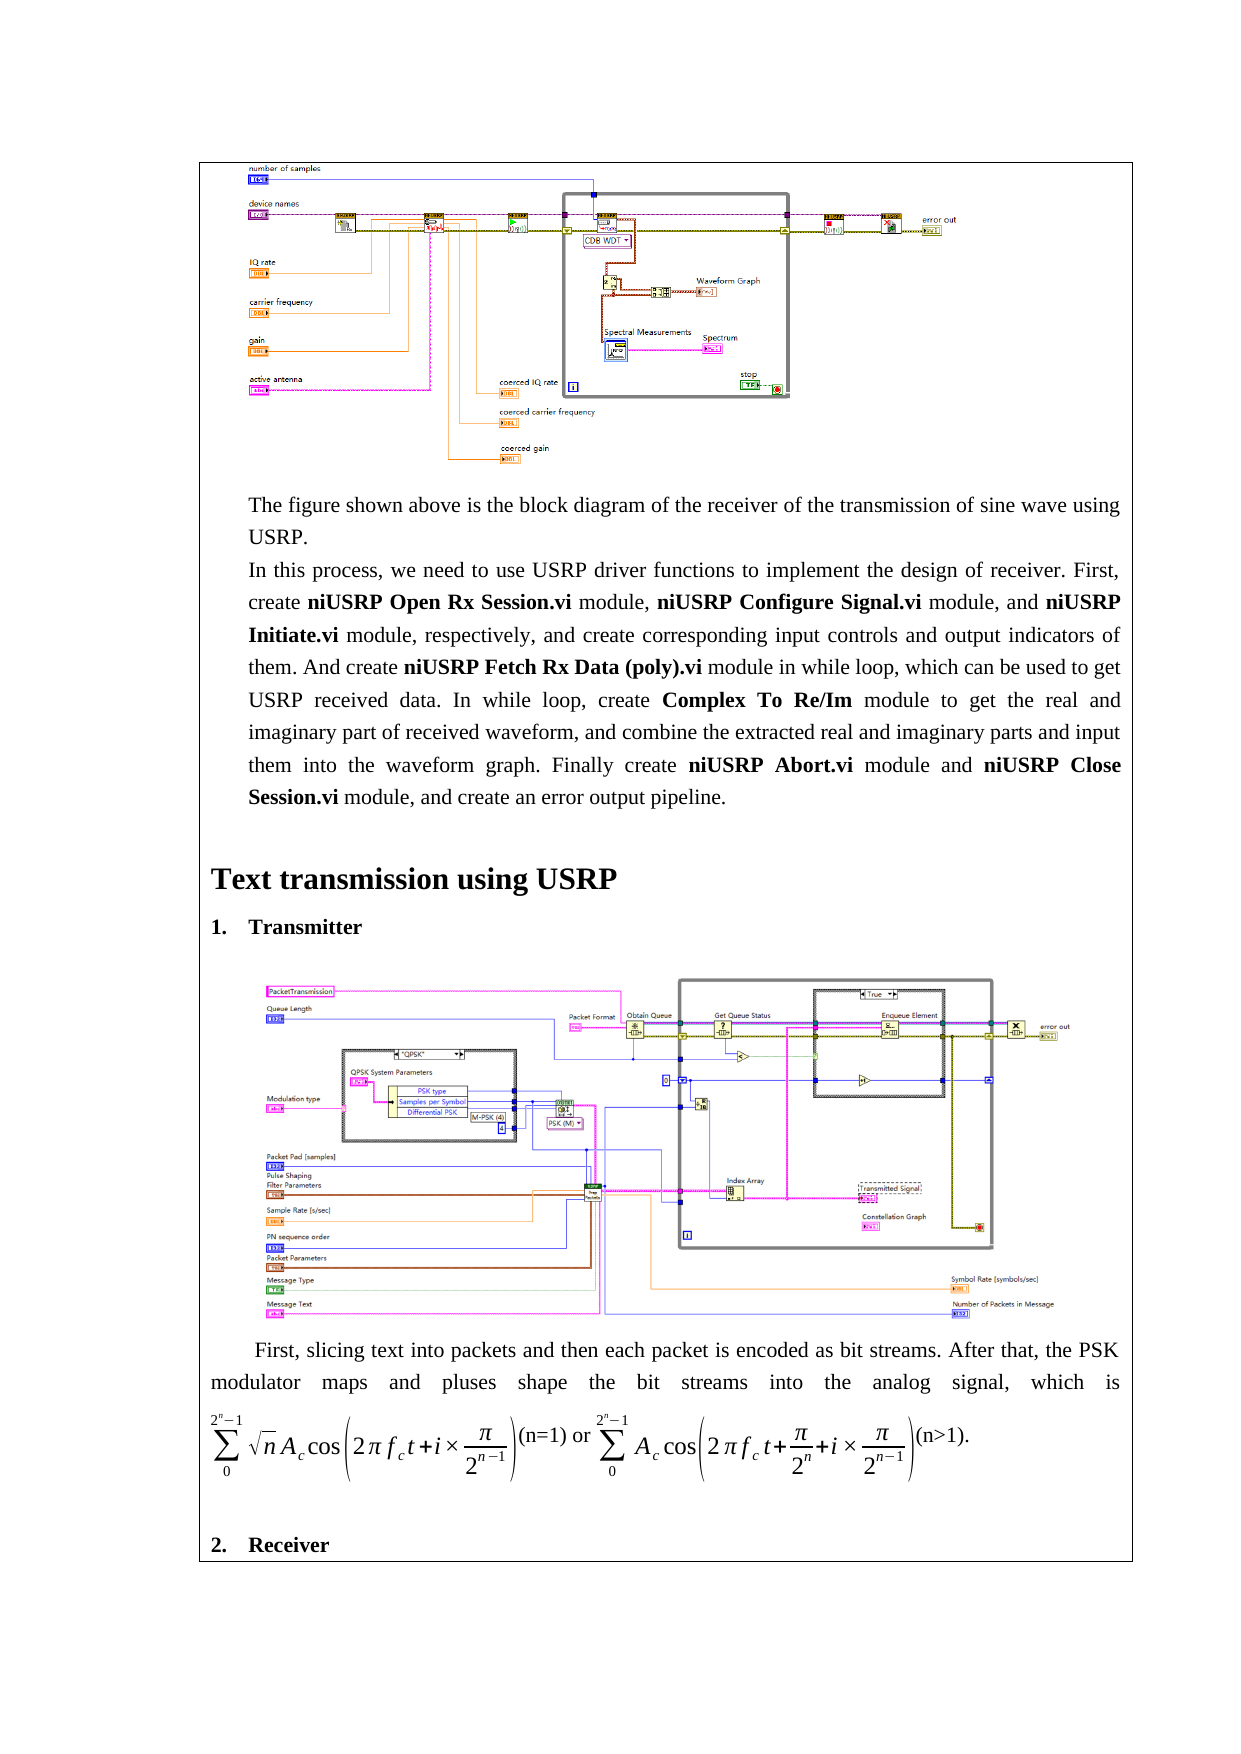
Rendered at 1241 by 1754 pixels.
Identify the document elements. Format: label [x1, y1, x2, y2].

picture [254, 943, 1082, 1331]
table_cell [200, 163, 1132, 1561]
picture [248, 163, 957, 464]
